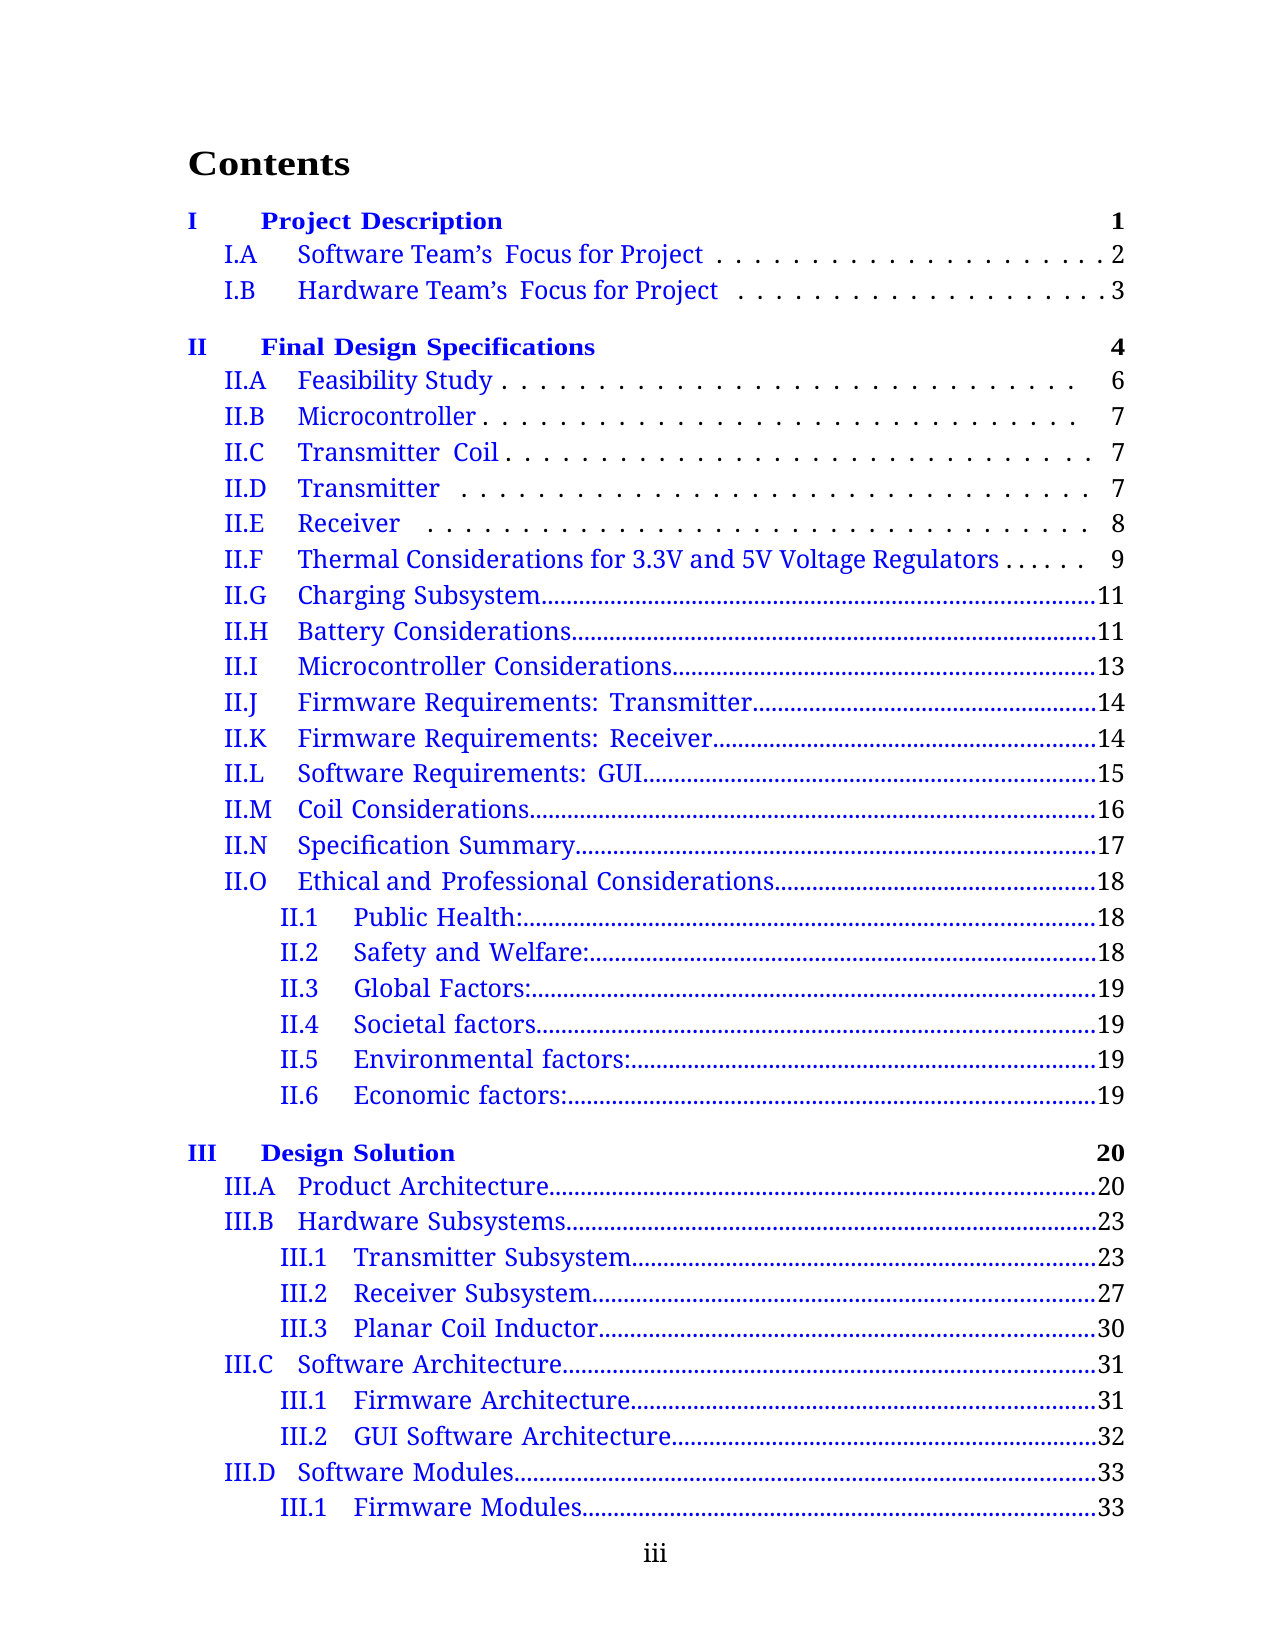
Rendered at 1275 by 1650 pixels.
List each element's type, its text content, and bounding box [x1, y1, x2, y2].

list Coil Considerations 16 [224, 792, 1225, 826]
subtitle Project Description 1 [187, 206, 1225, 235]
list Software Architecture 31 [224, 1347, 1225, 1381]
list Charging Subsystem 11 [224, 577, 1225, 611]
text II.E Receiver . . . . . . . . . . . . . . . . . . . . . . . . . . . . . . . . . . . 8 [224, 506, 1225, 540]
list Safety and Welfare: 18 [280, 935, 1225, 969]
list Firmware Architecture 31 [280, 1383, 1225, 1417]
subtitle Final Design Specifications 4 [187, 332, 1225, 361]
list Software Modules 33 [224, 1454, 1225, 1488]
list Battery Considerations 11 [224, 613, 1225, 647]
text Contents [187, 142, 1225, 183]
list Firmware Requirements: Transmitter 14 [224, 685, 1225, 719]
list Hardware Subsystems 23 [224, 1204, 1225, 1238]
list Software Team’s Focus for Project . . . . . . . . . . . . . . . . . . . . . 2 [224, 237, 1225, 271]
list Receiver Subsystem 27 [280, 1275, 1225, 1309]
list Planar Coil Inductor 30 [280, 1311, 1225, 1345]
list Ethical and Professional Considerations 18 [224, 863, 1225, 897]
list Public Health: 18 [280, 899, 1225, 933]
list Global Factors: 19 [280, 971, 1225, 1005]
list Product Architecture 20 [224, 1168, 1225, 1202]
list Microcontroller Considerations 13 [224, 649, 1225, 683]
list Hardware Team’s Focus for Project . . . . . . . . . . . . . . . . . . . . 3 [224, 273, 1225, 307]
list Specification Summary 17 [224, 828, 1225, 862]
text II.B Microcontroller . . . . . . . . . . . . . . . . . . . . . . . . . . . . . . . 7 [224, 399, 1225, 433]
text II.C Transmitter Coil . . . . . . . . . . . . . . . . . . . . . . . . . . . . . . . 7 [224, 434, 1225, 468]
list Thermal Considerations for 3.3V and 5V Voltage Regulators . . . . . . 9 [224, 542, 1225, 576]
list Software Requirements: GUI 15 [224, 756, 1225, 790]
list Firmware Requirements: Receiver 14 [224, 720, 1225, 754]
text II.A Feasibility Study . . . . . . . . . . . . . . . . . . . . . . . . . . . . . . 6 [224, 363, 1225, 397]
subtitle Design Solution 20 [187, 1138, 1225, 1166]
list Societal factors 19 [280, 1006, 1225, 1041]
list Economic factors: 19 [280, 1078, 1225, 1112]
list Environmental factors: 19 [280, 1042, 1225, 1076]
list Firmware Modules 33 [280, 1490, 1225, 1524]
list GUI Software Architecture 32 [280, 1418, 1225, 1452]
list Transmitter Subsystem 23 [280, 1240, 1225, 1274]
text II.D Transmitter . . . . . . . . . . . . . . . . . . . . . . . . . . . . . . . . . 7 [224, 470, 1225, 504]
